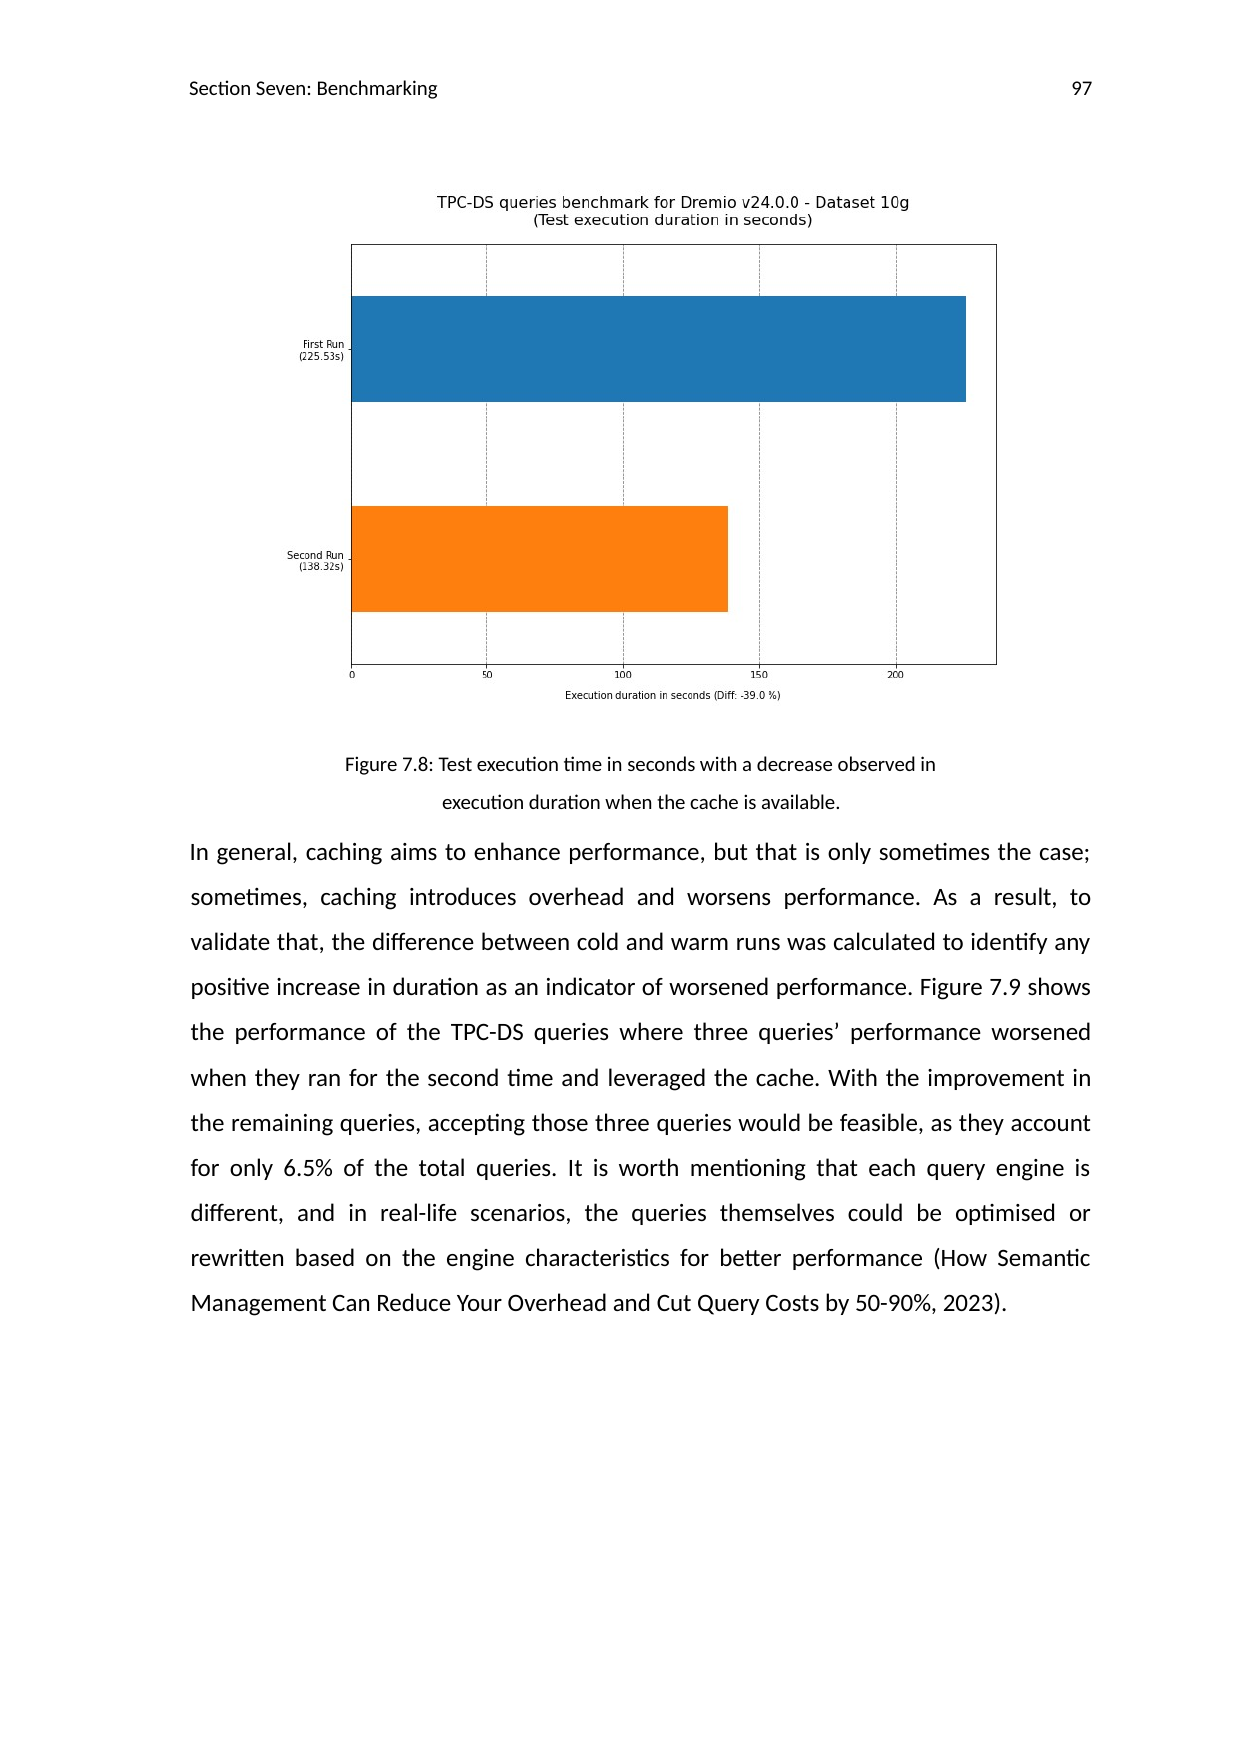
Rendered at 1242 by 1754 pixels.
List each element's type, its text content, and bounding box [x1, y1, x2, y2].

text Figure 7.8: Test execution time in seconds with a decrease observed in execution duration when the cache is available. [319, 751, 962, 814]
text In general, caching aims to enhance performance, but that is only sometimes the case; sometimes, caching introduces overhead and worsens performance. As a result, to validate that, the difference between cold and warm runs was calculated to identify any positive increase in duration as an indicator of worsened performance. Figure 7.9 shows the performance of the TPC-DS queries where three queries’ performance worsened when they ran for the second time and leveraged the cache. With the improvement in the remaining queries, accepting those three queries would be feasible, as they account for only 6.5% of the total queries. It is worth mentioning that each query engine is different, and in real-life scenarios, the queries themselves could be optimised or rewritten based on the engine characteristics for better performance (How Semantic Management Can Reduce Your Overhead and Cut Query Costs by 50-90%, 2023). [189, 836, 1092, 1318]
picture [280, 189, 1001, 706]
